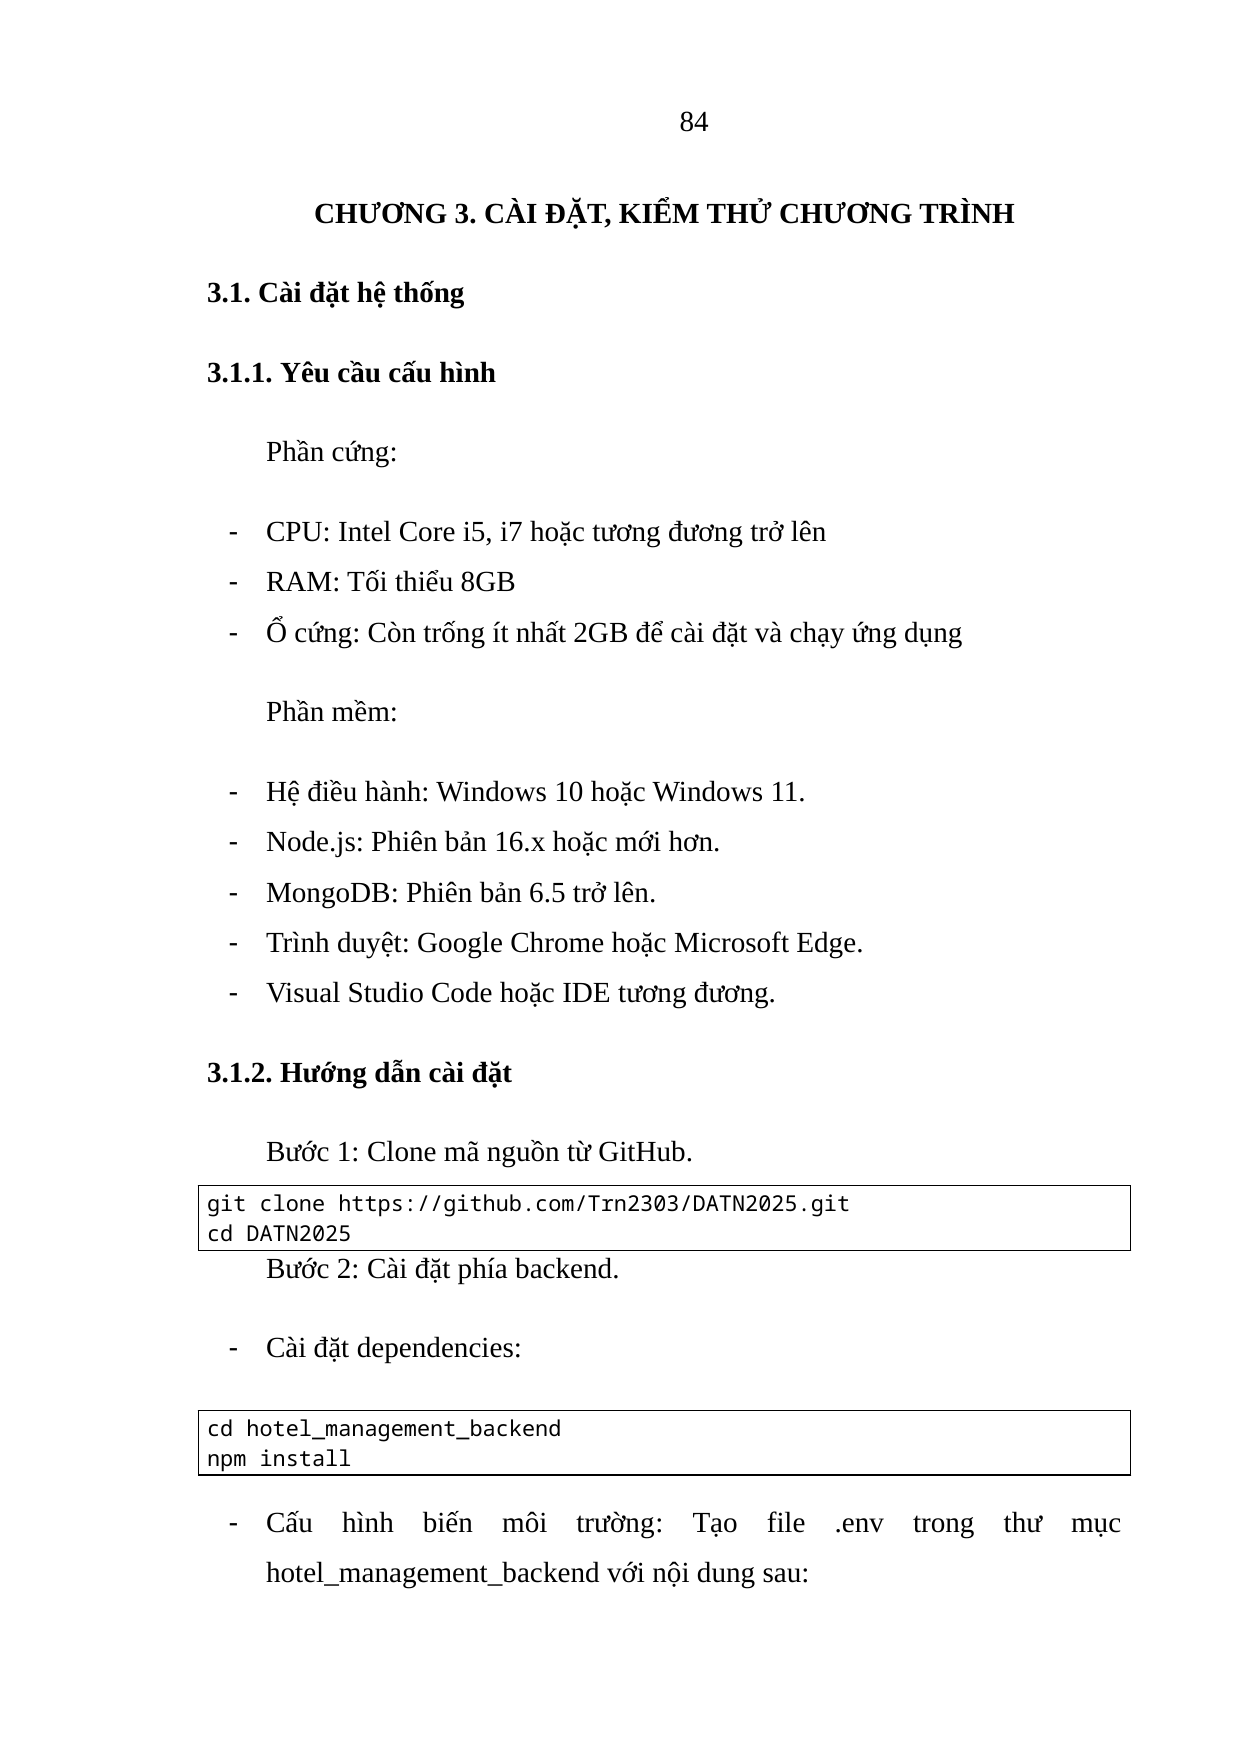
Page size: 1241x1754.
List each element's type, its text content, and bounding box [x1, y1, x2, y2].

text git clone https://github.com/Trn2303/DATN2025.git [199, 1186, 1130, 1215]
list RAM: Tối thiểu 8GB [228, 564, 1122, 598]
text cd DATN2025 [199, 1215, 1130, 1250]
list Visual Studio Code hoặc IDE tương đương. [228, 976, 1122, 1009]
list CPU: Intel Core i5, i7 hoặc tương đương trở lên [228, 514, 1122, 548]
subtitle Hướng dẫn cài đặt [207, 1055, 1122, 1089]
text Bước 2: Cài đặt phía backend. [207, 1251, 1122, 1284]
list Node.js: Phiên bản 16.x hoặc mới hơn. [228, 824, 1122, 858]
text npm install [199, 1439, 1130, 1474]
subtitle Yêu cầu cấu hình [207, 355, 1122, 388]
text Phần mềm: [207, 694, 1122, 728]
list Cài đặt dependencies: [228, 1330, 1122, 1364]
list Trình duyệt: Google Chrome hoặc Microsoft Edge. [228, 925, 1122, 959]
text Phần cứng: [207, 434, 1122, 468]
list Cấu hình biến môi trường: Tạo file .env trong thư mục hotel_management_backend với nội dung sau: [228, 1505, 1122, 1589]
subtitle Cài đặt hệ thống [207, 276, 1122, 309]
subtitle CÀI ĐẶT, KIỂM THỬ CHƯƠNG TRÌNH [207, 196, 1122, 229]
text cd hotel_management_backend [199, 1411, 1130, 1439]
text Bước 1: Clone mã nguồn từ GitHub. [207, 1134, 1122, 1168]
list MongoDB: Phiên bản 6.5 trở lên. [228, 875, 1122, 908]
list Hệ điều hành: Windows 10 hoặc Windows 11. [228, 774, 1122, 807]
list Ổ cứng: Còn trống ít nhất 2GB để cài đặt và chạy ứng dụng [228, 615, 1122, 648]
